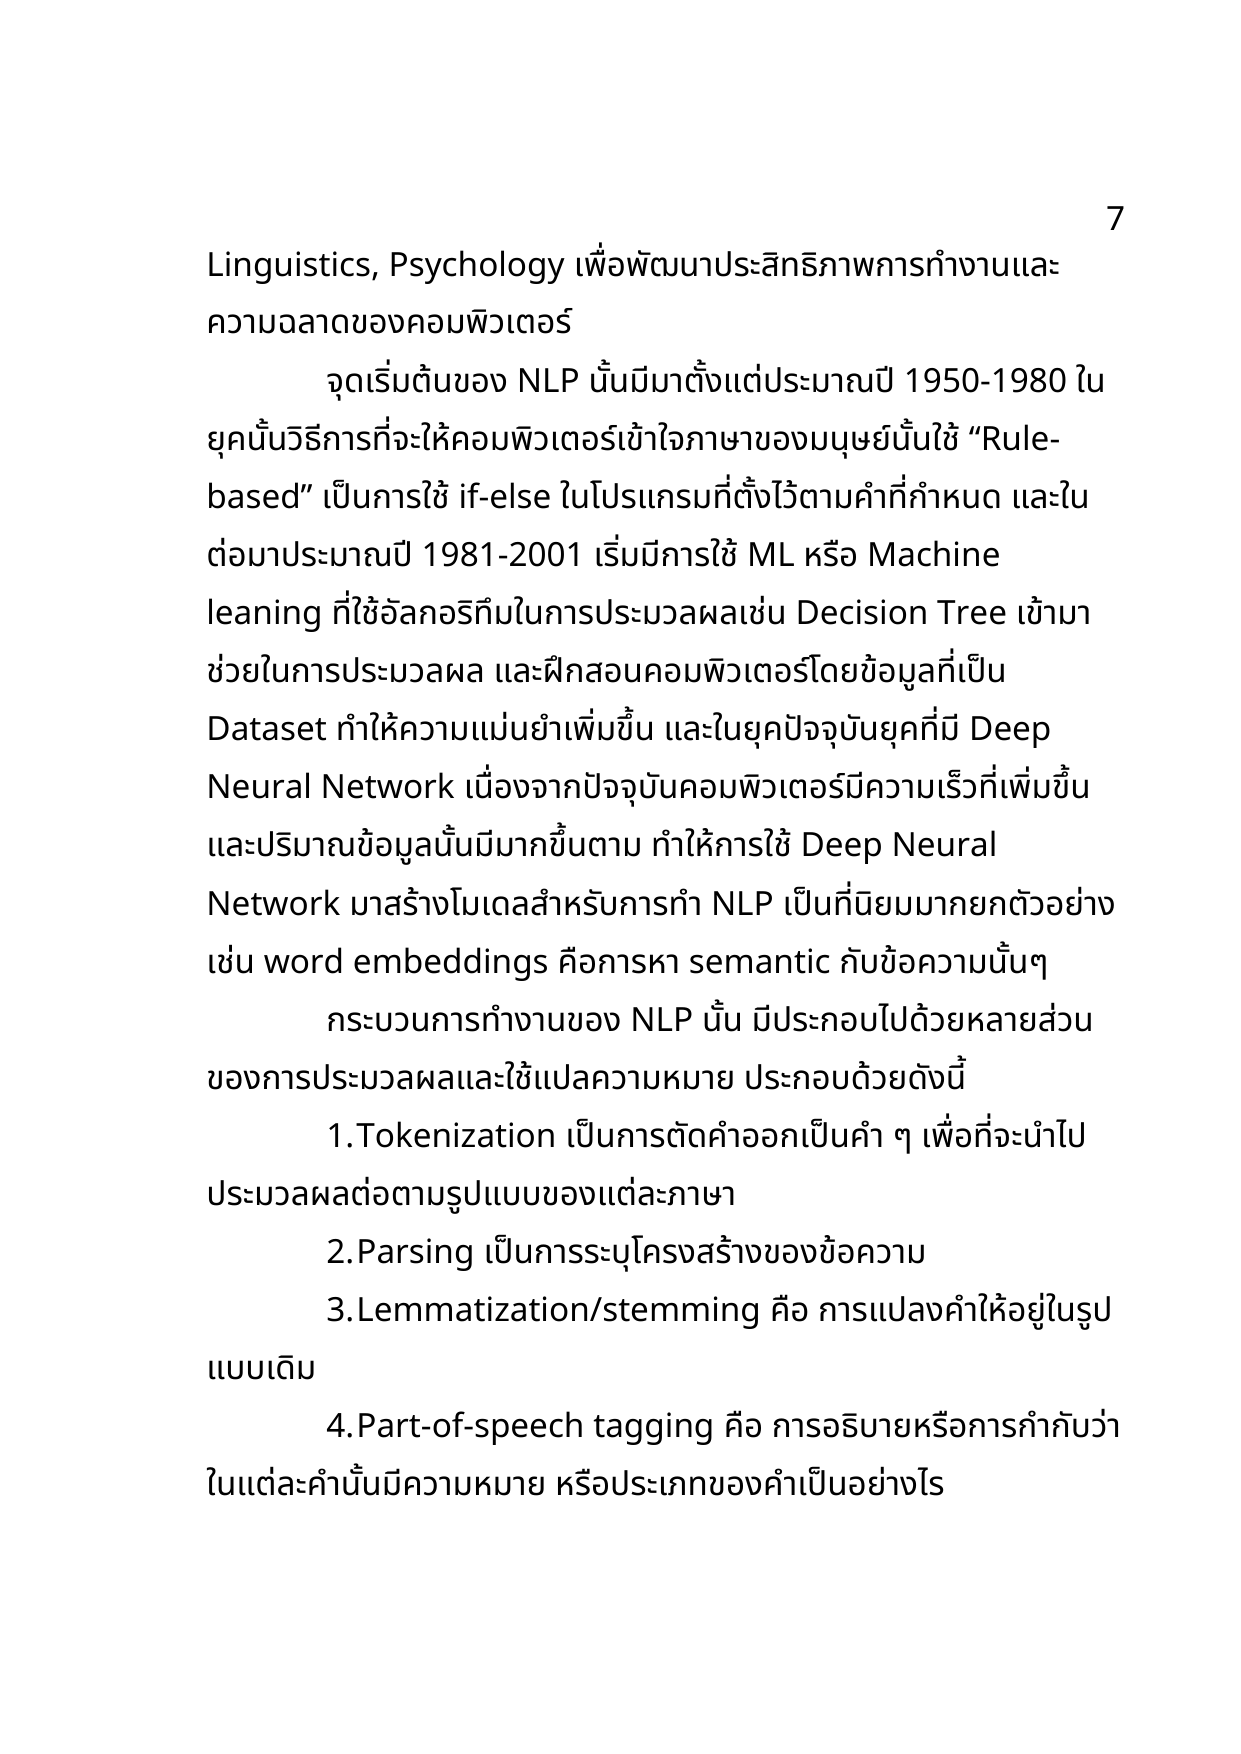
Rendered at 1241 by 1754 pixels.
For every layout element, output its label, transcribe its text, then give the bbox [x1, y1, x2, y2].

text 1. Tokenization เป็นการตัดคำออกเป็นคำ ๆ เพื่อที่จะนำไปประมวลผลต่อตามรูปแบบของแต่ละภาษา [206, 1112, 1125, 1220]
text 3. Lemmatization/stemming คือ การแปลงคําให้อยู่ในรูปแบบเดิม [206, 1286, 1125, 1394]
text จุดเริ่มต้นของ NLP นั้นมีมาตั้งแต่ประมาณปี 1950-1980 ในยุคนั้นวิธีการที่จะให้คอมพิวเตอร์เข้าใจภาษาของมนุษย์นั้นใช้ “Rule-based” เป็นการใช้ if-else ในโปรแกรมที่ตั้งไว้ตามคำที่กำหนด และในต่อมาประมาณปี 1981-2001 เริ่มมีการใช้ ML หรือ Machine leaning ที่ใช้อัลกอริทึมในการประมวลผลเช่น Decision Tree เข้ามาช่วยในการประมวลผล และฝึกสอนคอมพิวเตอร์โดยข้อมูลที่เป็น Dataset ทำให้ความแม่นยำเพิ่มขึ้น และในยุคปัจจุบันยุคที่มี Deep Neural Network เนื่องจากปัจจุบันคอมพิวเตอร์มีความเร็วที่เพิ่มขึ้นและปริมาณข้อมูลนั้นมีมากขึ้นตาม ทำให้การใช้ Deep Neural Network มาสร้างโมเดลสำหรับการทำ NLP เป็นที่นิยมมากยกตัวอย่างเช่น word embeddings คือการหา semantic กับข้อความนั้นๆ [206, 356, 1125, 988]
text 4. Part-of-speech tagging คือ การอธิบายหรือการกำกับว่าในแต่ละคำนั้นมีความหมาย หรือประเภทของคำเป็นอย่างไร [206, 1402, 1125, 1510]
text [206, 240, 1125, 349]
text กระบวนการทำงานของ NLP นั้น มีประกอบไปด้วยหลายส่วนของการประมวลผลและใช้แปลความหมาย ประกอบด้วยดังนี้ [206, 996, 1125, 1104]
text 2. Parsing เป็นการระบุโครงสร้างของข้อความ [206, 1228, 1125, 1278]
